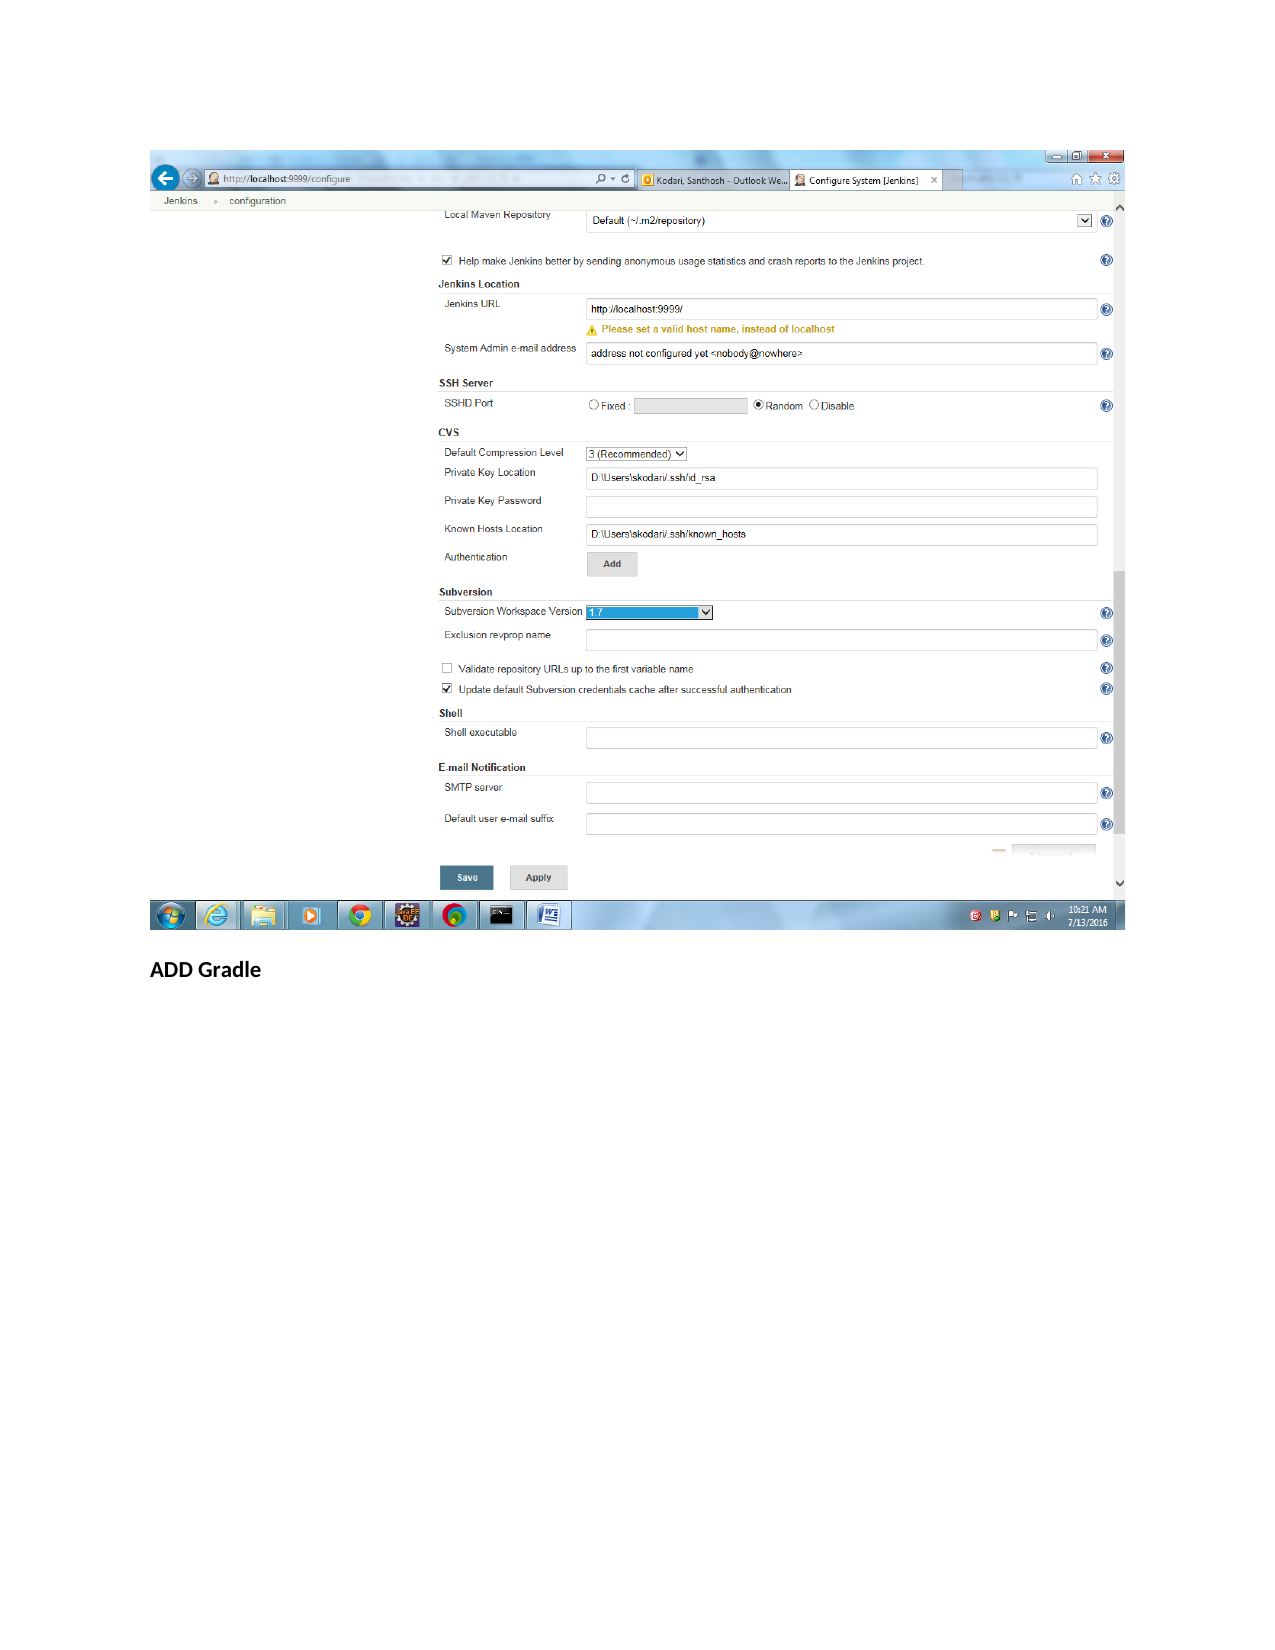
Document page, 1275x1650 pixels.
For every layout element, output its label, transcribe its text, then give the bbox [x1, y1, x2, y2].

picture [150, 150, 1125, 930]
text ADD Gradle [150, 955, 1125, 983]
